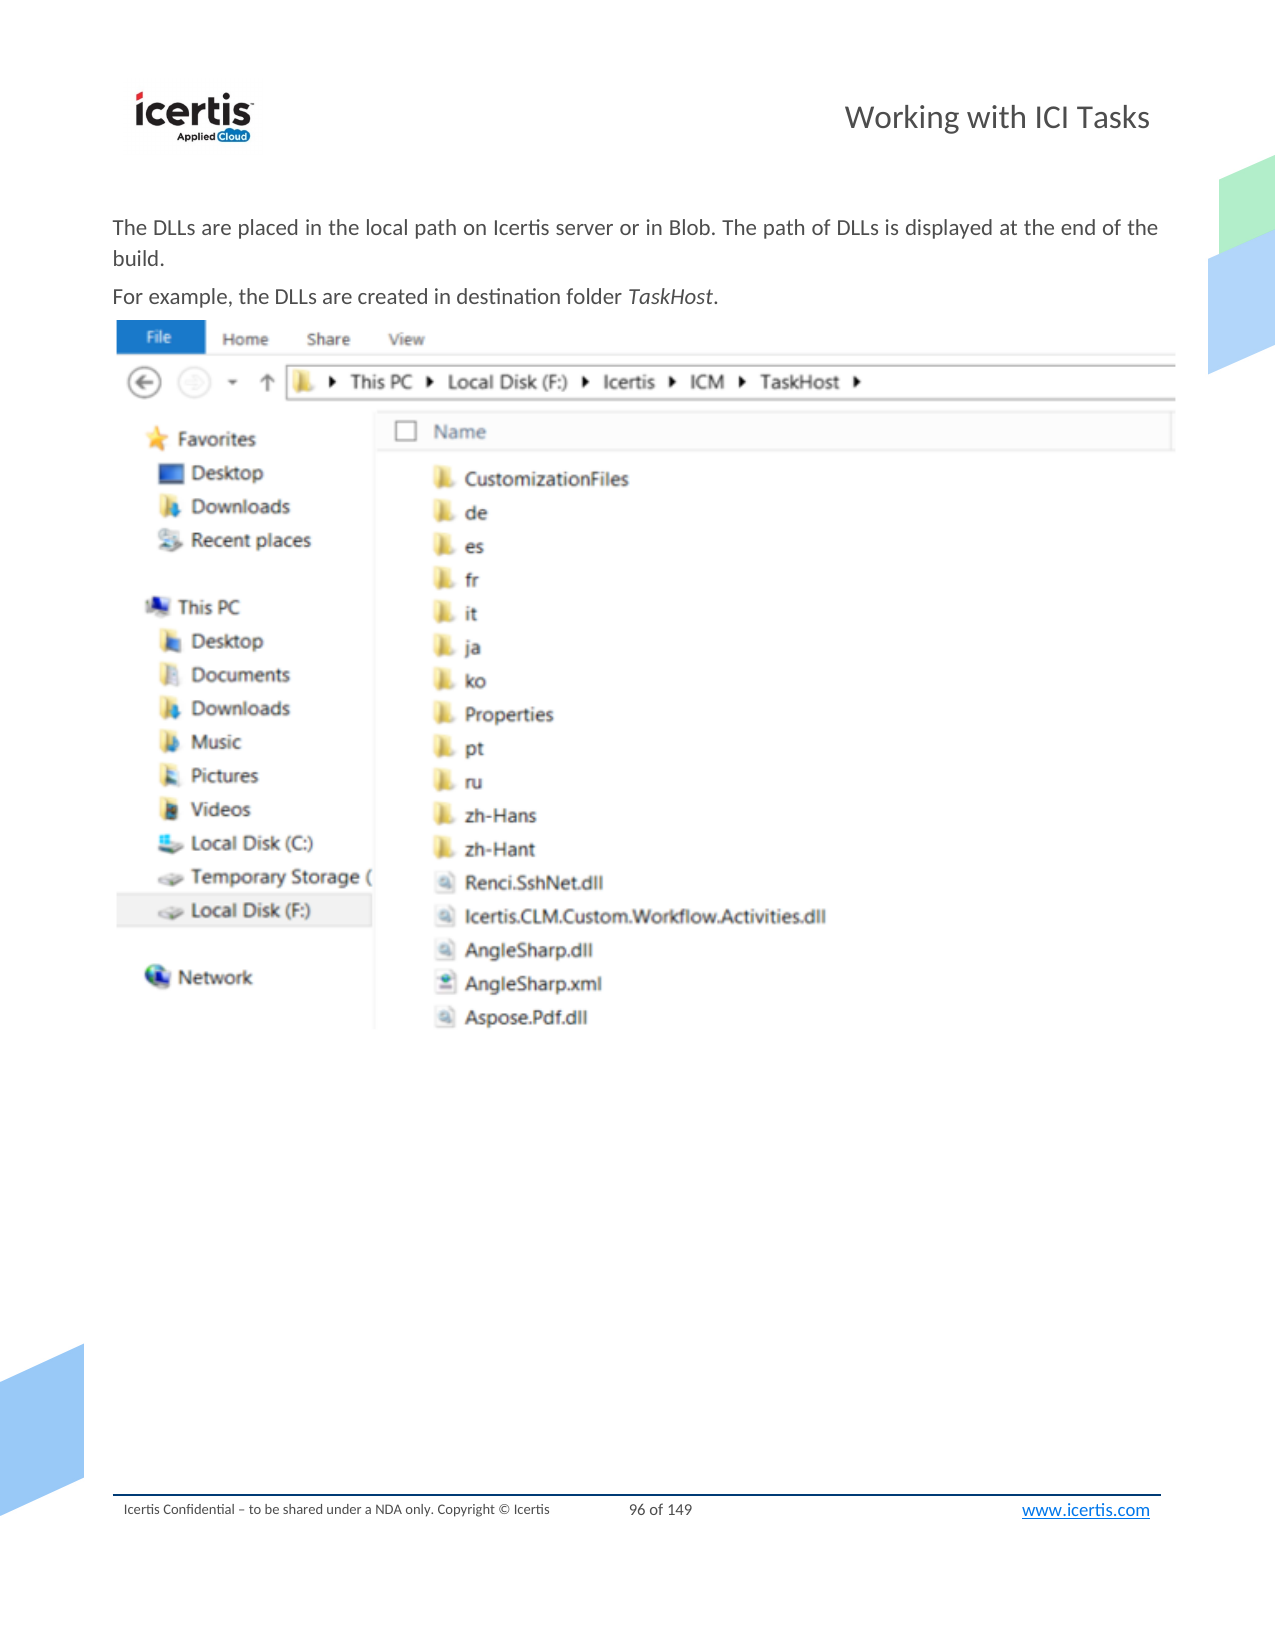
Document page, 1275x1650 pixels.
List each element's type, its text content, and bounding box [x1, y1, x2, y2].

text The DLLs are placed in the local path on Icertis server or in Blob. The path of DLLs is displayed at the end of the build. [112, 213, 1162, 272]
text For example, the DLLs are created in destination folder TaskHost. [112, 282, 1162, 310]
picture [0, 33, 1275, 1650]
